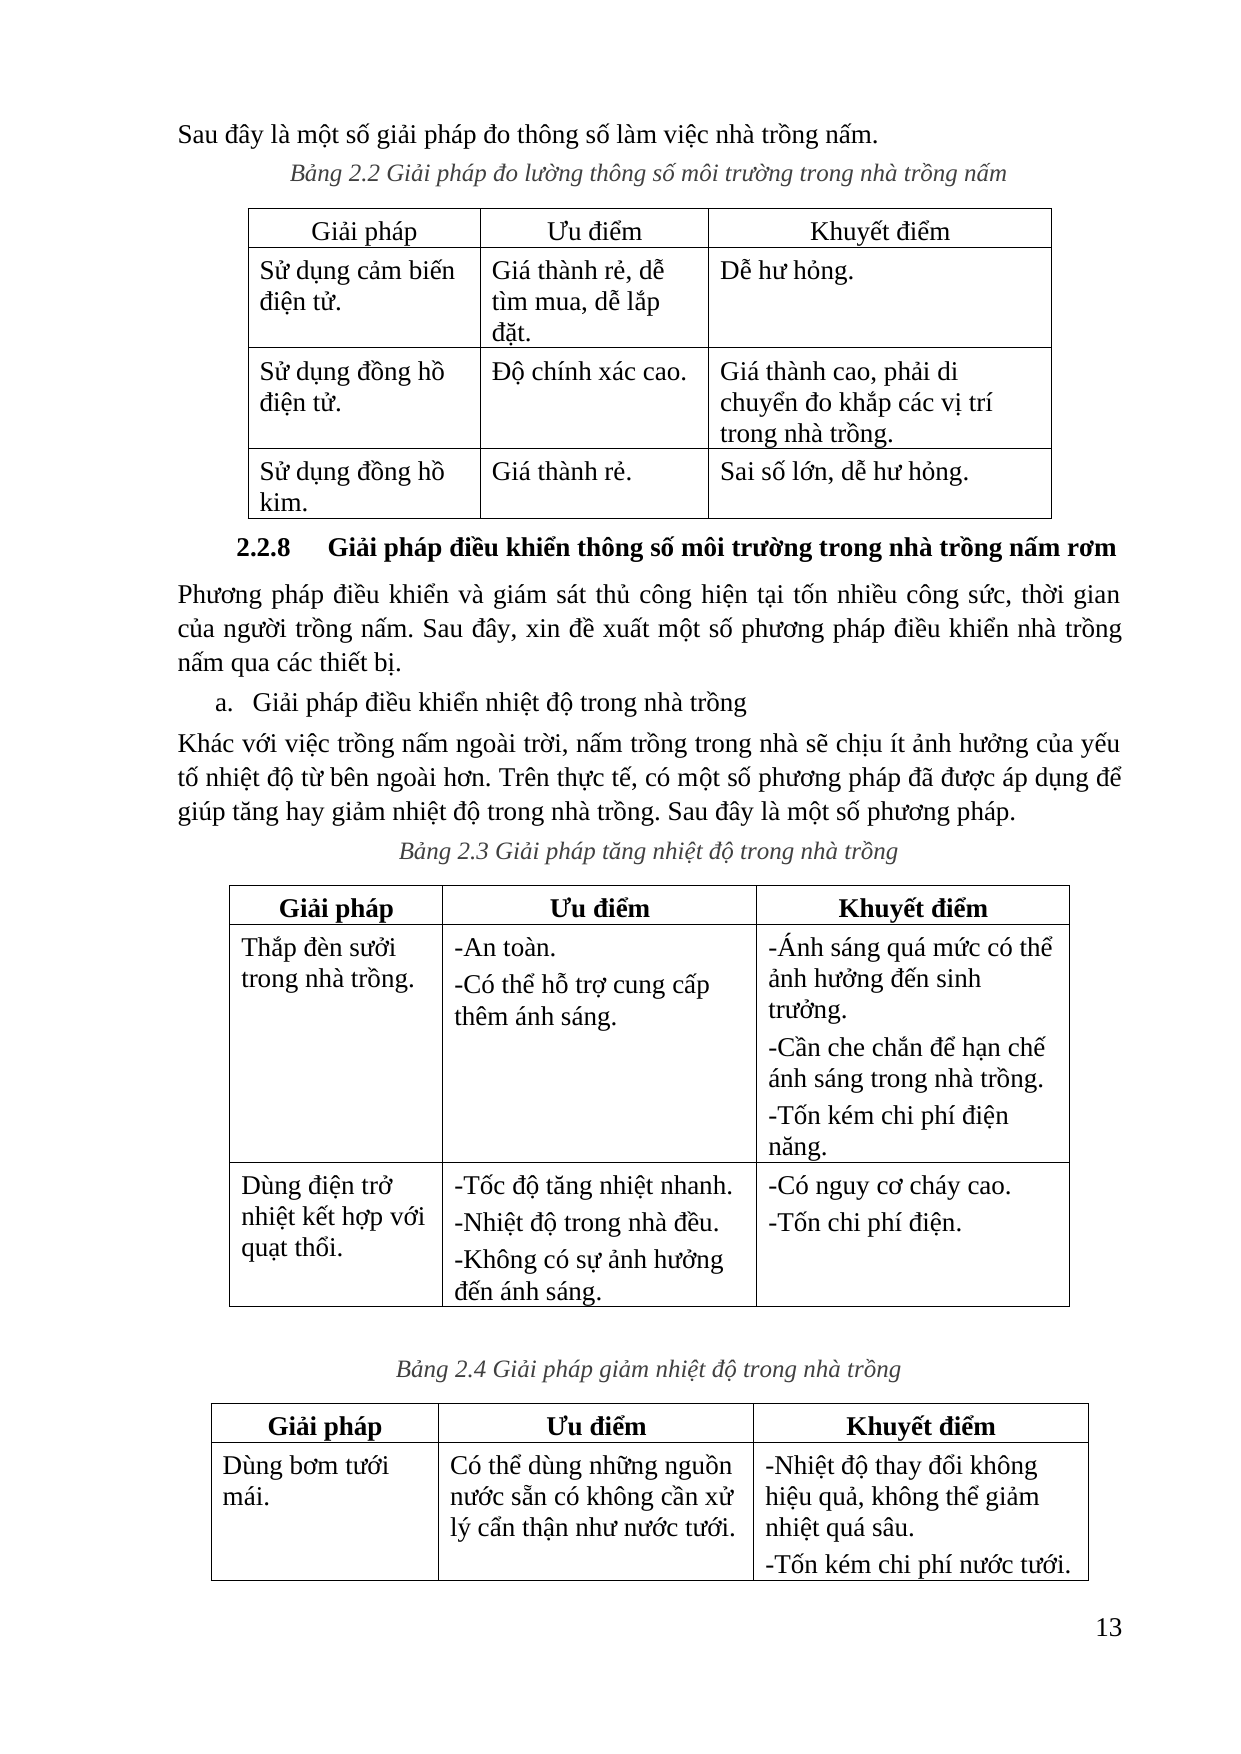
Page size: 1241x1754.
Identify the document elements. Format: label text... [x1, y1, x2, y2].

table_header Ưu điểm [443, 886, 756, 924]
table_header Giải pháp [230, 886, 442, 924]
text Phương pháp điều khiển và giám sát thủ công hiện tại tốn nhiều công sức, thời gian của người trồng nấm. Sau đây, xin đề xuất một số phương pháp điều khiển nhà trồng nấm qua các thiết bị. [177, 578, 1122, 677]
table_cell Dễ hư hỏng. [709, 248, 1051, 347]
table_cell Độ chính xác cao. [481, 348, 708, 448]
subtitle Giải pháp điều khiển thông số môi trường trong nhà trồng nấm rơm [236, 531, 1122, 562]
text Bảng 2.4 Giải pháp giảm nhiệt độ trong nhà trồng [177, 1354, 1122, 1382]
table_cell Sử dụng cảm biến điện tử. [249, 248, 480, 347]
table_header Ưu điểm [439, 1404, 753, 1442]
text Sau đây là một số giải pháp đo thông số làm việc nhà trồng nấm. [177, 118, 1122, 149]
table_header Ưu điểm [481, 209, 708, 247]
table_header Giải pháp [249, 209, 480, 247]
table_cell -Nhiệt độ thay đổi không hiệu quả, không thể giảm nhiệt quá sâu. -Tốn kém chi phí nước tưới. [754, 1443, 1088, 1580]
table_cell -Có nguy cơ cháy cao. -Tốn chi phí điện. [757, 1163, 1069, 1306]
table_cell Sai số lớn, dễ hư hỏng. [709, 449, 1051, 518]
table_cell Sử dụng đồng hồ kim. [249, 449, 480, 518]
table_header Khuyết điểm [754, 1404, 1088, 1442]
table_header Khuyết điểm [709, 209, 1051, 247]
list Giải pháp điều khiển nhiệt độ trong nhà trồng [215, 687, 1122, 718]
table_cell -Tốc độ tăng nhiệt nhanh. -Nhiệt độ trong nhà đều. -Không có sự ảnh hưởng đến ánh sáng. [443, 1163, 756, 1306]
table_cell Sử dụng đồng hồ điện tử. [249, 348, 480, 448]
table_cell Dùng bơm tưới mái. [212, 1443, 438, 1580]
table_header Giải pháp [212, 1404, 438, 1442]
table_cell Giá thành rẻ. [481, 449, 708, 518]
text Bảng 2.3 Giải pháp tăng nhiệt độ trong nhà trồng [177, 836, 1122, 864]
table_header Khuyết điểm [757, 886, 1069, 924]
table_cell Có thể dùng những nguồn nước sẵn có không cần xử lý cẩn thận như nước tưới. [439, 1443, 753, 1580]
table_cell Giá thành rẻ, dễ tìm mua, dễ lắp đặt. [481, 248, 708, 347]
table_cell Thắp đèn sưởi trong nhà trồng. [230, 925, 442, 1162]
table_cell -An toàn. -Có thể hỗ trợ cung cấp thêm ánh sáng. [443, 925, 756, 1162]
text Bảng 2.2 Giải pháp đo lường thông số môi trường trong nhà trồng nấm [177, 158, 1122, 187]
table_cell Dùng điện trở nhiệt kết hợp với quạt thổi. [230, 1163, 442, 1306]
table_cell -Ánh sáng quá mức có thể ảnh hưởng đến sinh trưởng. -Cần che chắn để hạn chế ánh sáng trong nhà trồng. -Tốn kém chi phí điện năng. [757, 925, 1069, 1162]
text Khác với việc trồng nấm ngoài trời, nấm trồng trong nhà sẽ chịu ít ảnh hưởng của yếu tố nhiệt độ từ bên ngoài hơn. Trên thực tế, có một số phương pháp đã được áp dụng để giúp tăng hay giảm nhiệt độ trong nhà trồng. Sau đây là một số phương pháp. [177, 727, 1122, 826]
table_cell Giá thành cao, phải di chuyển đo khắp các vị trí trong nhà trồng. [709, 348, 1051, 448]
